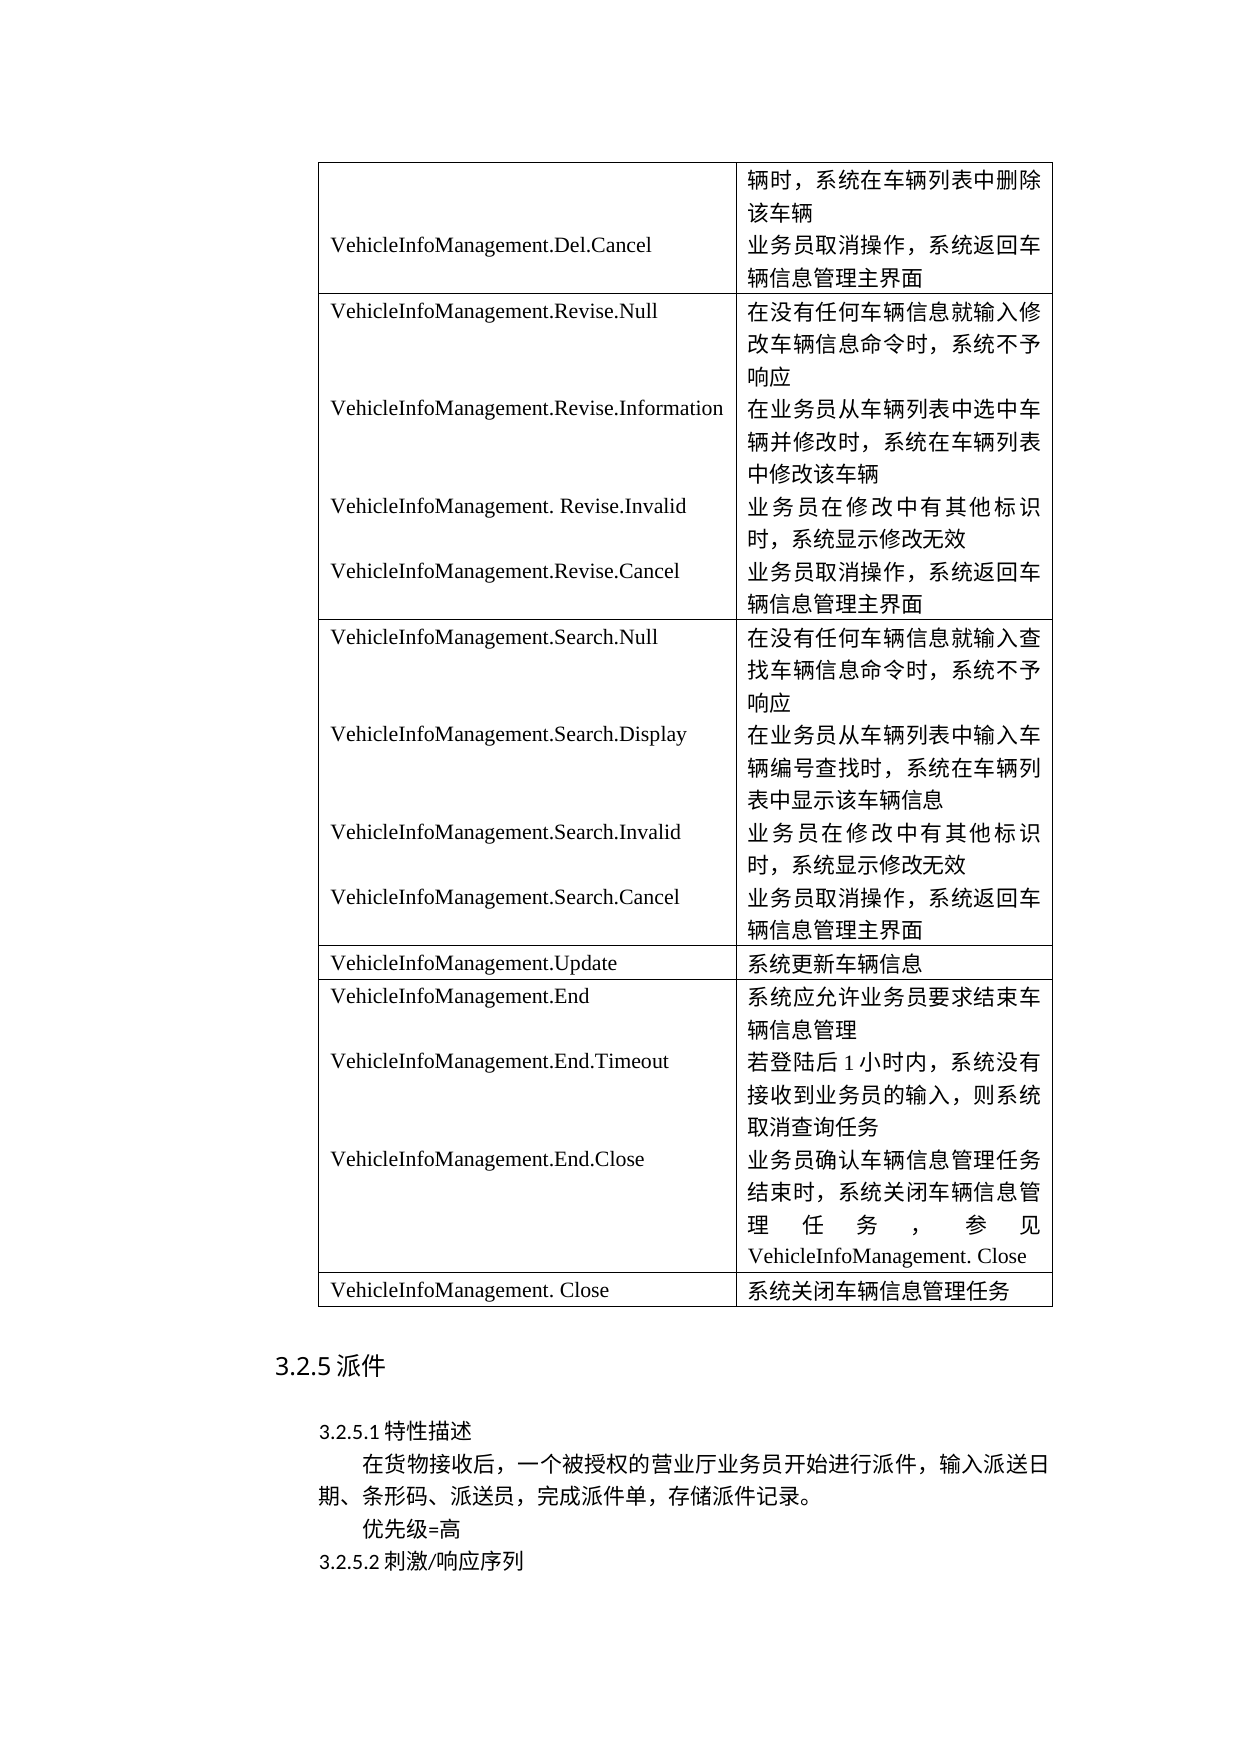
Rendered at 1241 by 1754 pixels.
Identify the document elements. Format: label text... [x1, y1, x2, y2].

text 3.2.5.2刺激/响应序列 [187, 1544, 1053, 1576]
table_cell VehicleInfoManagement.Search.Null VehicleInfoManagement.Search.Display VehicleInfoManagement.Search.Invalid VehicleInfoManagement.Search.Cancel [319, 620, 736, 945]
text 在货物接收后，一个被授权的营业厅业务员开始进行派件，输入派送日期、条形码、派送员，完成派件单，存储派件记录。 [319, 1446, 1053, 1511]
text 3.2.5派件 [187, 1332, 1053, 1397]
table_cell 系统更新车辆信息 [737, 946, 1052, 979]
table_cell VehicleInfoManagement.End VehicleInfoManagement.End.Timeout VehicleInfoManagement.End.Close [319, 980, 736, 1272]
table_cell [737, 163, 1052, 293]
table_cell VehicleInfoManagement. Close [319, 1273, 736, 1306]
text 优先级=高 [319, 1511, 1053, 1544]
table_cell VehicleInfoManagement.Update [319, 946, 736, 979]
table_cell VehicleInfoManagement.Revise.Null VehicleInfoManagement.Revise.Information VehicleInfoManagement. Revise.Invalid VehicleInfoManagement.Revise.Cancel [319, 294, 736, 619]
table_cell 在没有任何车辆信息就输入修改车辆信息命令时，系统不予响应 在业务员从车辆列表中选中车辆并修改时，系统在车辆列表中修改该车辆 业务员在修改中有其他标识时，系统显示修改无效 业务员取消操作，系统返回车辆信息管理主界面 [737, 294, 1052, 619]
text 3.2.5.1特性描述 [187, 1414, 1053, 1446]
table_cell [319, 163, 736, 293]
table_cell 在没有任何车辆信息就输入查找车辆信息命令时，系统不予响应 在业务员从车辆列表中输入车辆编号查找时，系统在车辆列表中显示该车辆信息 业务员在修改中有其他标识时，系统显示修改无效 业务员取消操作，系统返回车辆信息管理主界面 [737, 620, 1052, 945]
table_cell 系统应允许业务员要求结束车辆信息管理 若登陆后1小时内，系统没有接收到业务员的输入，则系统取消查询任务 业务员确认车辆信息管理任务结束时，系统关闭车辆信息管理任务，参见VehicleInfoManagement. Close [737, 980, 1052, 1272]
table_cell 系统关闭车辆信息管理任务 [737, 1273, 1052, 1306]
